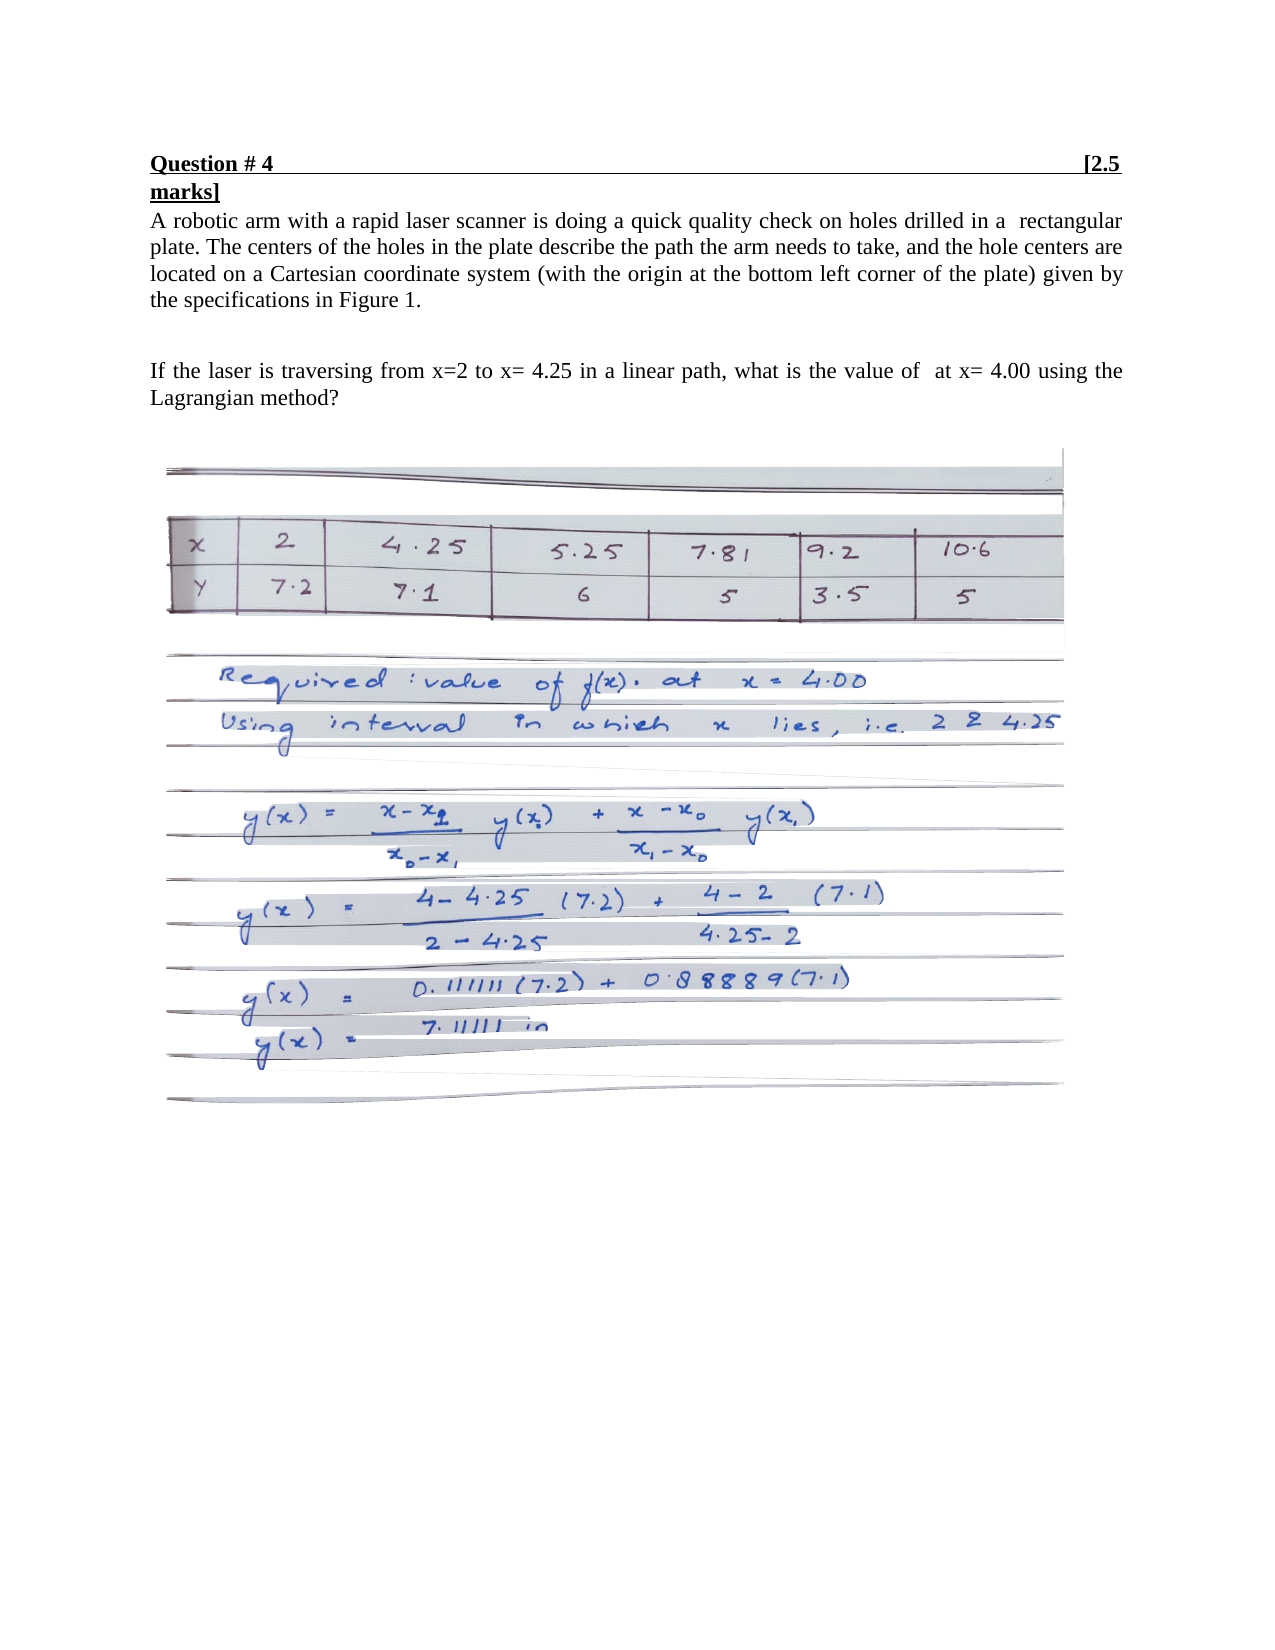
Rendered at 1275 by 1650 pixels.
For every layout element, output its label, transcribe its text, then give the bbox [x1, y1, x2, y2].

text Question # 4 [2.5 marks] [150, 150, 1125, 205]
text A robotic arm with a rapid laser scanner is doing a quick quality check on holes drilled in a rectangular plate. The centers of the holes in the plate describe the path the arm needs to take, and the hole centers are located on a Cartesian coordinate system (with the origin at the bottom left corner of the plate) given by the specifications in Figure 1. [150, 207, 1125, 312]
text If the laser is traversing from x=2 to x= 4.25 in a linear path, what is the value of at x= 4.00 using the Lagrangian method? [150, 357, 1125, 410]
